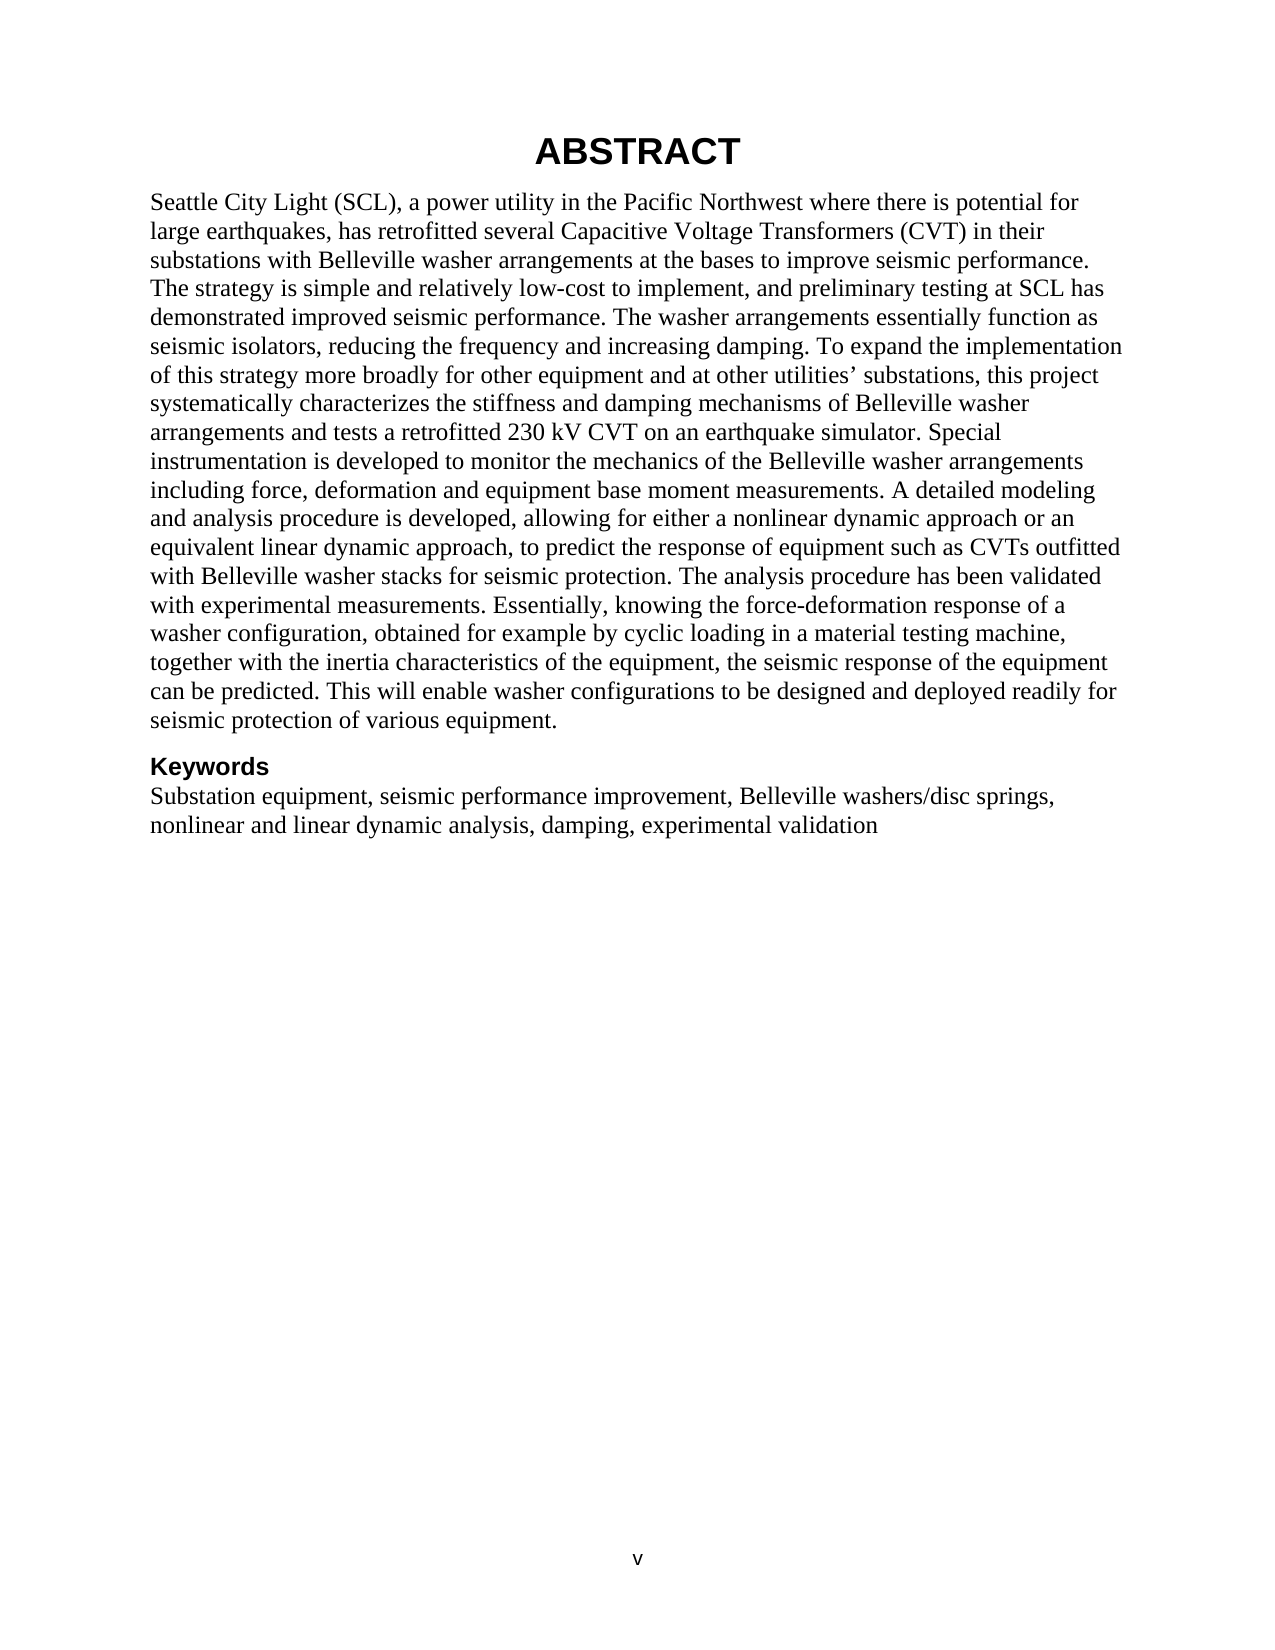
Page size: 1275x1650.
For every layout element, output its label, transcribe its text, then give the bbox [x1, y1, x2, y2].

subtitle Keywords [150, 752, 1125, 781]
text Seattle City Light (SCL), a power utility in the Pacific Northwest where there is potential for large earthquakes, has retrofitted several Capacitive Voltage Transformers (CVT) in their substations with Belleville washer arrangements at the bases to improve seismic performance. The strategy is simple and relatively low-cost to implement, and preliminary testing at SCL has demonstrated improved seismic performance. The washer arrangements essentially function as seismic isolators, reducing the frequency and increasing damping. To expand the implementation of this strategy more broadly for other equipment and at other utilities’ substations, this project systematically characterizes the stiffness and damping mechanisms of Belleville washer arrangements and tests a retrofitted 230 kV CVT on an earthquake simulator. Special instrumentation is developed to monitor the mechanics of the Belleville washer arrangements including force, deformation and equipment base moment measurements. A detailed modeling and analysis procedure is developed, allowing for either a nonlinear dynamic approach or an equivalent linear dynamic approach, to predict the response of equipment such as CVTs outfitted with Belleville washer stacks for seismic protection. The analysis procedure has been validated with experimental measurements. Essentially, knowing the force-deformation response of a washer configuration, obtained for example by cyclic loading in a material testing machine, together with the inertia characteristics of the equipment, the seismic response of the equipment can be predicted. This will enable washer configurations to be designed and deployed readily for seismic protection of various equipment. [150, 187, 1125, 733]
text Substation equipment, seismic performance improvement, Belleville washers/disc springs, nonlinear and linear dynamic analysis, damping, experimental validation [150, 781, 1125, 838]
title Abstract [150, 129, 1125, 173]
